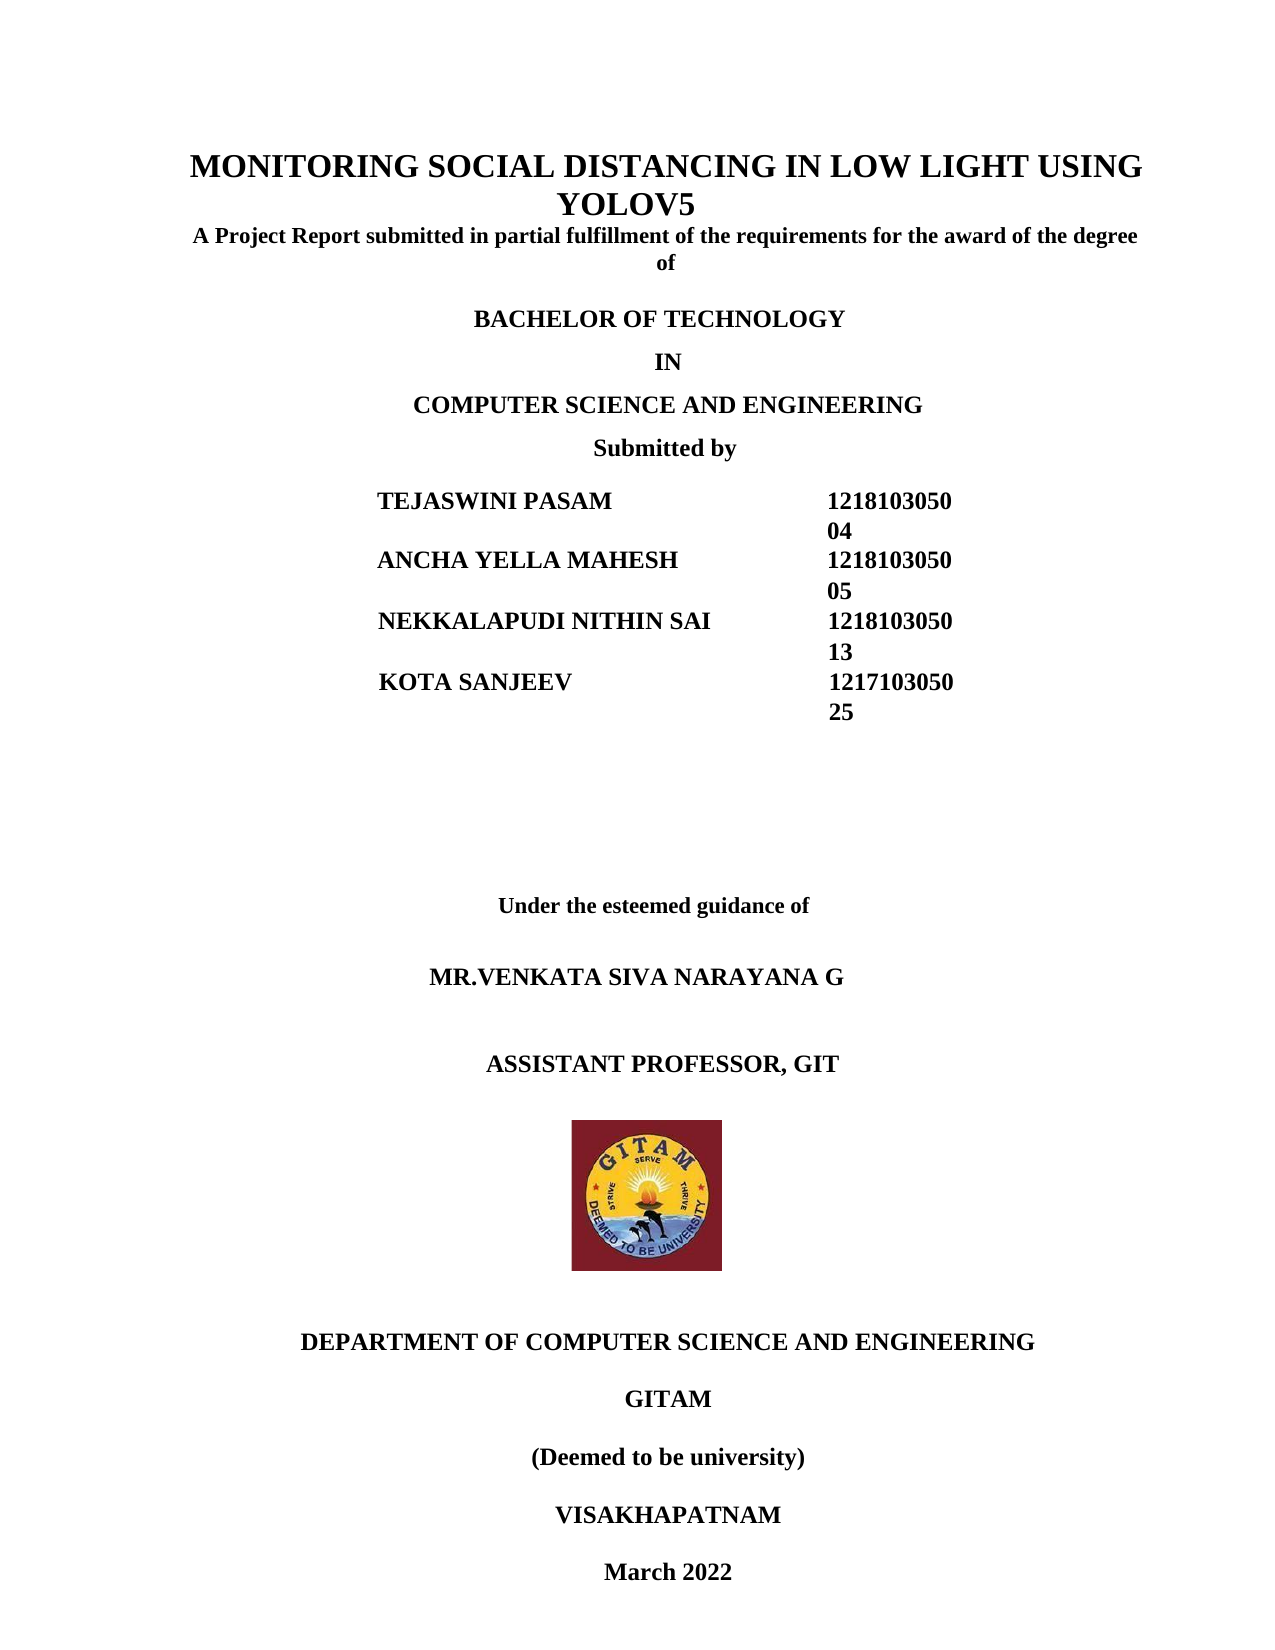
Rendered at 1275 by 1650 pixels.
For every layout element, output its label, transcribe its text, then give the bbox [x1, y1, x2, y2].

text COMPUTER SCIENCE AND ENGINEERING [413, 390, 1227, 419]
text MR.VENKATA SIVA NARAYANA G [411, 962, 848, 991]
table_cell ANCHA YELLA MAHESH [360, 546, 747, 606]
subtitle MONITORING SOCIAL DISTANCING IN LOW LIGHT USING YOLOV5 [123, 146, 1150, 222]
text Under the esteemed guidance of [469, 892, 1155, 918]
table_cell NEKKALAPUDI NITHIN SAI [360, 606, 747, 667]
text ASSISTANT PROFESSOR, GIT [486, 1049, 848, 1078]
table_cell 121710305025 [747, 667, 972, 727]
text BACHELOR OF TECHNOLOGY IN [473, 304, 848, 376]
text A Project Report submitted in partial fulfillment of the requirements for the award of the degree of [181, 222, 1150, 275]
text (Deemed to be university) VISAKHAPATNAM [529, 1442, 807, 1528]
text Submitted by [180, 433, 1150, 462]
table_cell KOTA SANJEEV [360, 667, 747, 727]
table_cell 121810305005 [747, 546, 972, 606]
table_cell 121810305013 [747, 606, 972, 667]
table_header TEJASWINI PASAM [360, 486, 747, 546]
picture [571, 1120, 722, 1271]
text March 2022 [529, 1557, 807, 1586]
table_header 121810305004 [747, 486, 972, 546]
text DEPARTMENT OF COMPUTER SCIENCE AND ENGINEERING GITAM [300, 1327, 1036, 1413]
